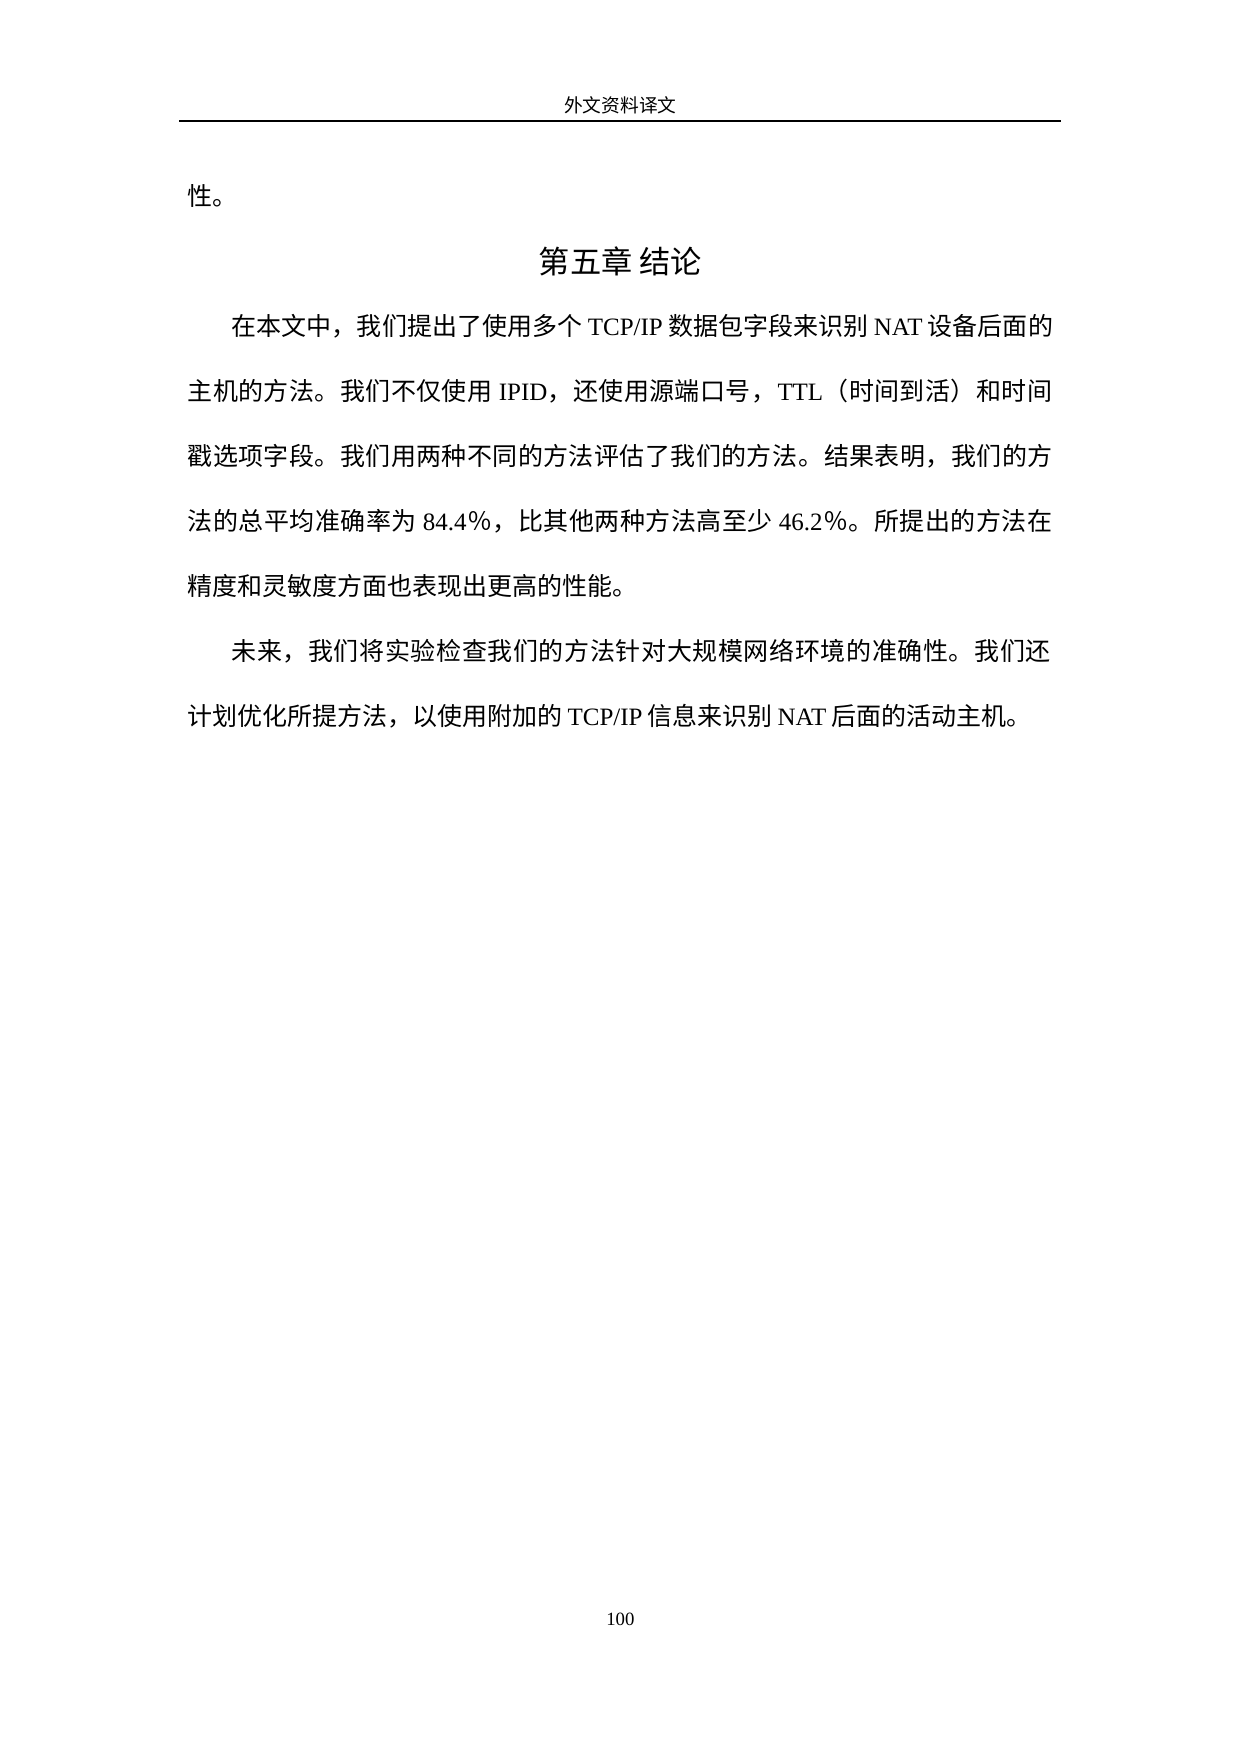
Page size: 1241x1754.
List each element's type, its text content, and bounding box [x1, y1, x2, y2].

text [187, 162, 1053, 227]
text 未来，我们将实验检查我们的方法针对大规模网络环境的准确性。我们还计划优化所提方法，以使用附加的TCP/IP信息来识别NAT后面的活动主机。 [187, 617, 1053, 747]
text 第五章 结论 [187, 227, 1053, 292]
text 在本文中，我们提出了使用多个TCP/IP数据包字段来识别NAT设备后面的主机的方法。我们不仅使用IPID，还使用源端口号，TTL（时间到活）和时间戳选项字段。我们用两种不同的方法评估了我们的方法。结果表明，我们的方法的总平均准确率为84.4％，比其他两种方法高至少46.2％。所提出的方法在精度和灵敏度方面也表现出更高的性能。 [187, 292, 1053, 617]
